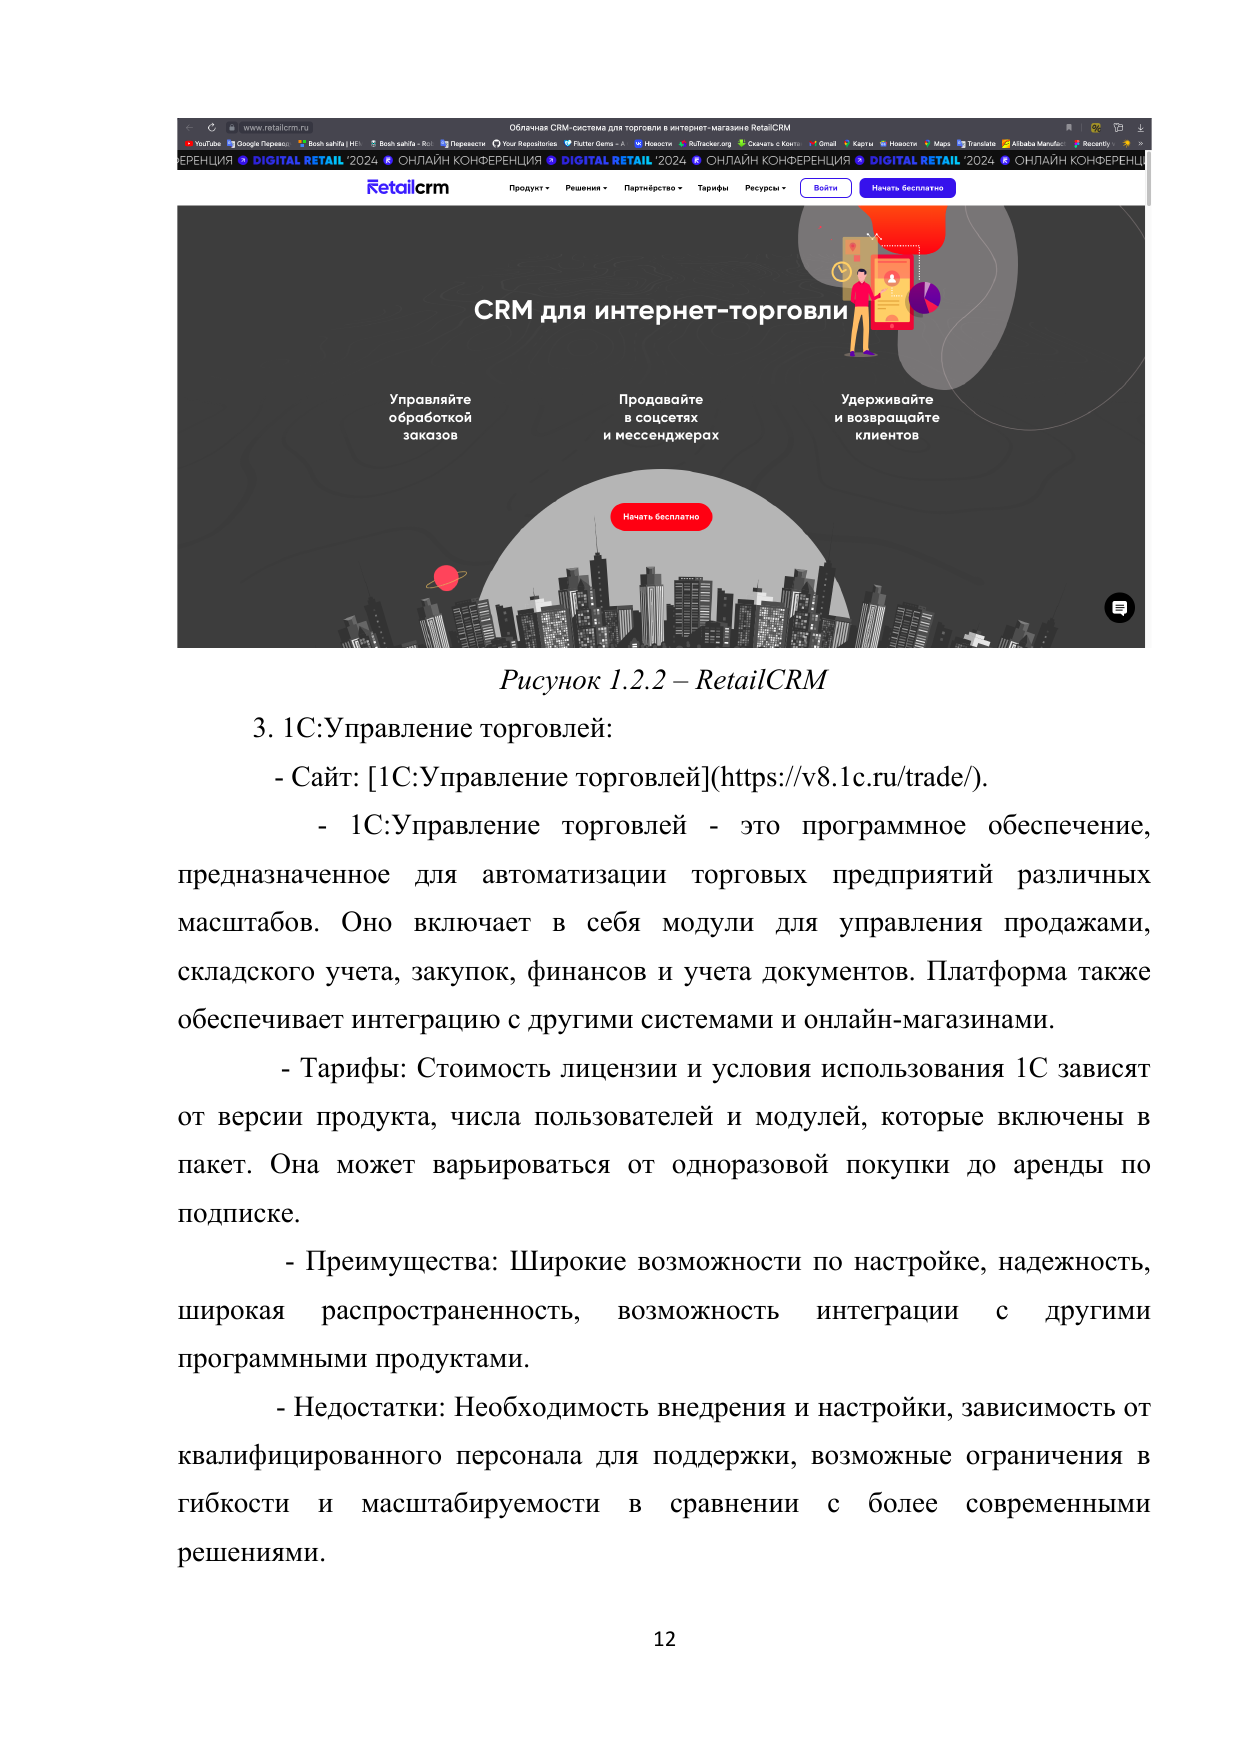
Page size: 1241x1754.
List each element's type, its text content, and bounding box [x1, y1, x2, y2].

text - Преимущества: Широкие возможности по настройке, надежность, широкая распространенность, возможность интеграции с другими программными продуктами. [177, 1245, 1152, 1374]
text - Сайт: [1С:Управление торговлей](https://v8.1c.ru/trade/). [177, 760, 1152, 793]
text - Тарифы: Стоимость лицензии и условия использования 1С зависят от версии продукта, числа пользователей и модулей, которые включены в пакет. Она может варьироваться от одноразовой покупки до аренды по подписке. [177, 1051, 1152, 1228]
text - Недостатки: Необходимость внедрения и настройки, зависимость от квалифицированного персонала для поддержки, возможные ограничения в гибкости и масштабируемости в сравнении с более современными решениями. [177, 1390, 1152, 1568]
picture [177, 118, 1152, 648]
text - 1С:Управление торговлей - это программное обеспечение, предназначенное для автоматизации торговых предприятий различных масштабов. Оно включает в себя модули для управления продажами, складского учета, закупок, финансов и учета документов. Платформа также обеспечивает интеграцию с другими системами и онлайн-магазинами. [177, 809, 1152, 1035]
text Рисунок 1.2.2 – RetailCRM [177, 663, 1152, 696]
text 3. 1С:Управление торговлей: [177, 712, 1152, 744]
